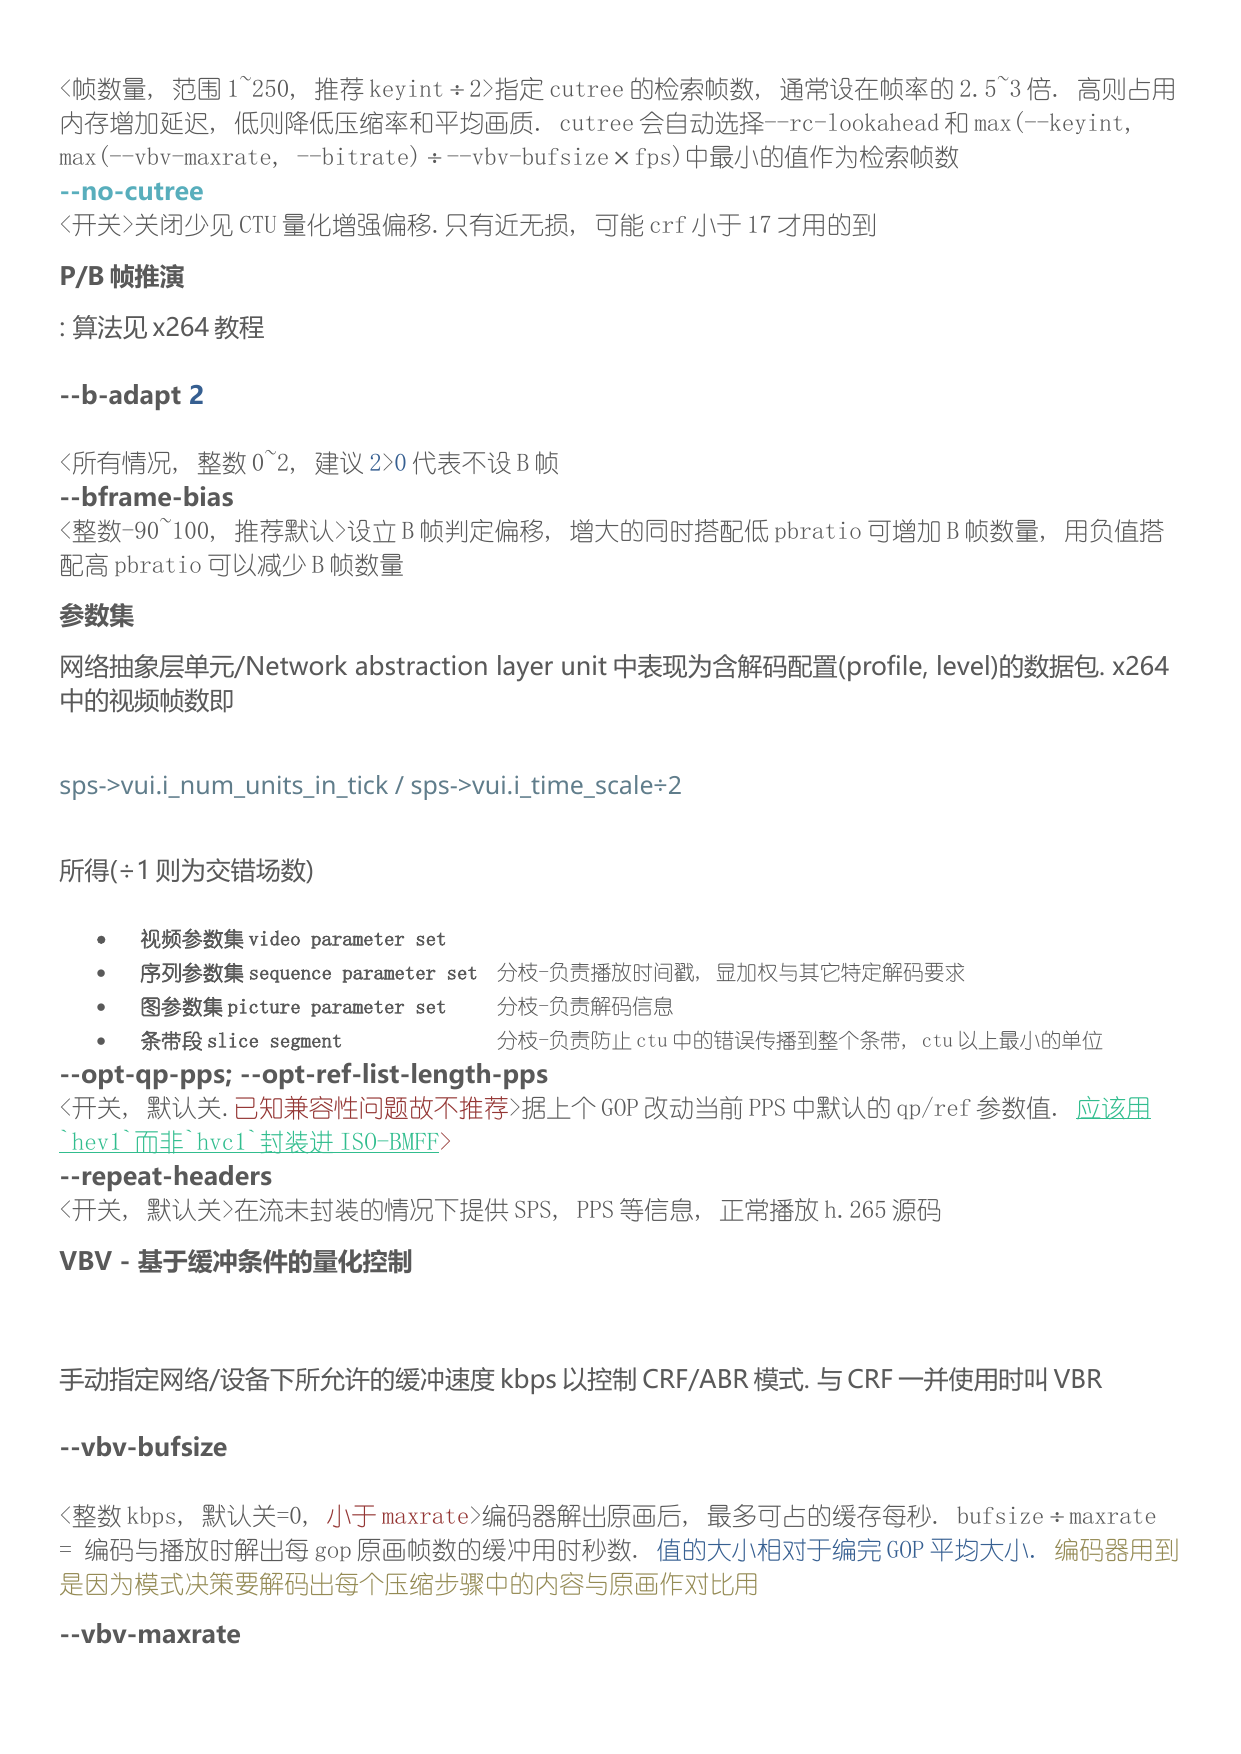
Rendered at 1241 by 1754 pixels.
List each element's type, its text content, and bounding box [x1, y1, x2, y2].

text <整数kbps, 默认关=0, 小于maxrate>编码器解出原画后, 最多可占的缓存每秒. bufsize÷maxrate = 编码与播放时解出每gop原画帧数的缓冲用时秒数. 值的大小相对于编完GOP平均大小. 编码器用到是因为模式决策要解码出每个压缩步骤中的内容与原画作对比用 [59, 1498, 1181, 1600]
subtitle --b-adapt 2 [59, 377, 1181, 411]
text <所有情况, 整数0~2, 建议2>0代表不设B帧 [59, 445, 1181, 479]
text --no-cutree [59, 173, 1181, 207]
subtitle 参数集 [59, 598, 1181, 632]
text <开关, 默认关>在流未封装的情况下提供SPS, PPS等信息, 正常播放h.265源码 [59, 1192, 1181, 1226]
text 条带段slice segment 分枝-负责防止ctu中的错误传播到整个条带, ctu以上最小的单位 [96, 1022, 1181, 1056]
text : 算法见x264教程 [59, 309, 1181, 343]
subtitle P/B帧推演 [59, 258, 1181, 292]
text 所得(÷1则为交错场数) [59, 853, 1181, 887]
text <帧数量, 范围1~250, 推荐keyint÷2>指定cutree的检索帧数, 通常设在帧率的2.5~3倍. 高则占用内存增加延迟, 低则降低压缩率和平均画质. cutree会自动选择--rc-lookahead和max(--keyint, max(--vbv-maxrate, --bitrate)÷--vbv-bufsize×fps)中最小的值作为检索帧数 [59, 72, 1181, 173]
text sps->vui.i_num_units_in_tick / sps->vui.i_time_scale÷2 [59, 751, 1181, 819]
text --vbv-maxrate [59, 1617, 1181, 1651]
text <整数-90~100, 推荐默认>设立B帧判定偏移, 增大的同时搭配低pbratio可增加B帧数量, 用负值搭配高pbratio可以减少B帧数量 [59, 513, 1181, 581]
text 图参数集picture parameter set 分枝-负责解码信息 [96, 988, 1181, 1022]
text --bframe-bias [59, 479, 1181, 513]
text 序列参数集sequence parameter set 分枝-负责播放时间戳, 显加权与其它特定解码要求 [96, 954, 1181, 988]
text --opt-qp-pps; --opt-ref-list-length-pps [59, 1056, 1181, 1090]
subtitle VBV - 基于缓冲条件的量化控制 [59, 1243, 1181, 1277]
text <开关, 默认关. 已知兼容性问题故不推荐>据上个GOP改动当前PPS中默认的qp/ref参数值. 应该用`hev1`而非`hvc1`封装进ISO-BMFF> [59, 1090, 1181, 1158]
text --vbv-bufsize [59, 1430, 1181, 1464]
text 网络抽象层单元/Network abstraction layer unit中表现为含解码配置(profile, level)的数据包. x264中的视频帧数即 [59, 649, 1181, 717]
text 手动指定网络/设备下所允许的缓冲速度kbps以控制CRF/ABR模式. 与CRF一并使用时叫VBR [59, 1362, 1181, 1396]
text <开关>关闭少见CTU量化增强偏移.只有近无损, 可能crf小于17才用的到 [59, 207, 1181, 241]
text --repeat-headers [59, 1158, 1181, 1192]
text 视频参数集video parameter set [96, 921, 1181, 954]
